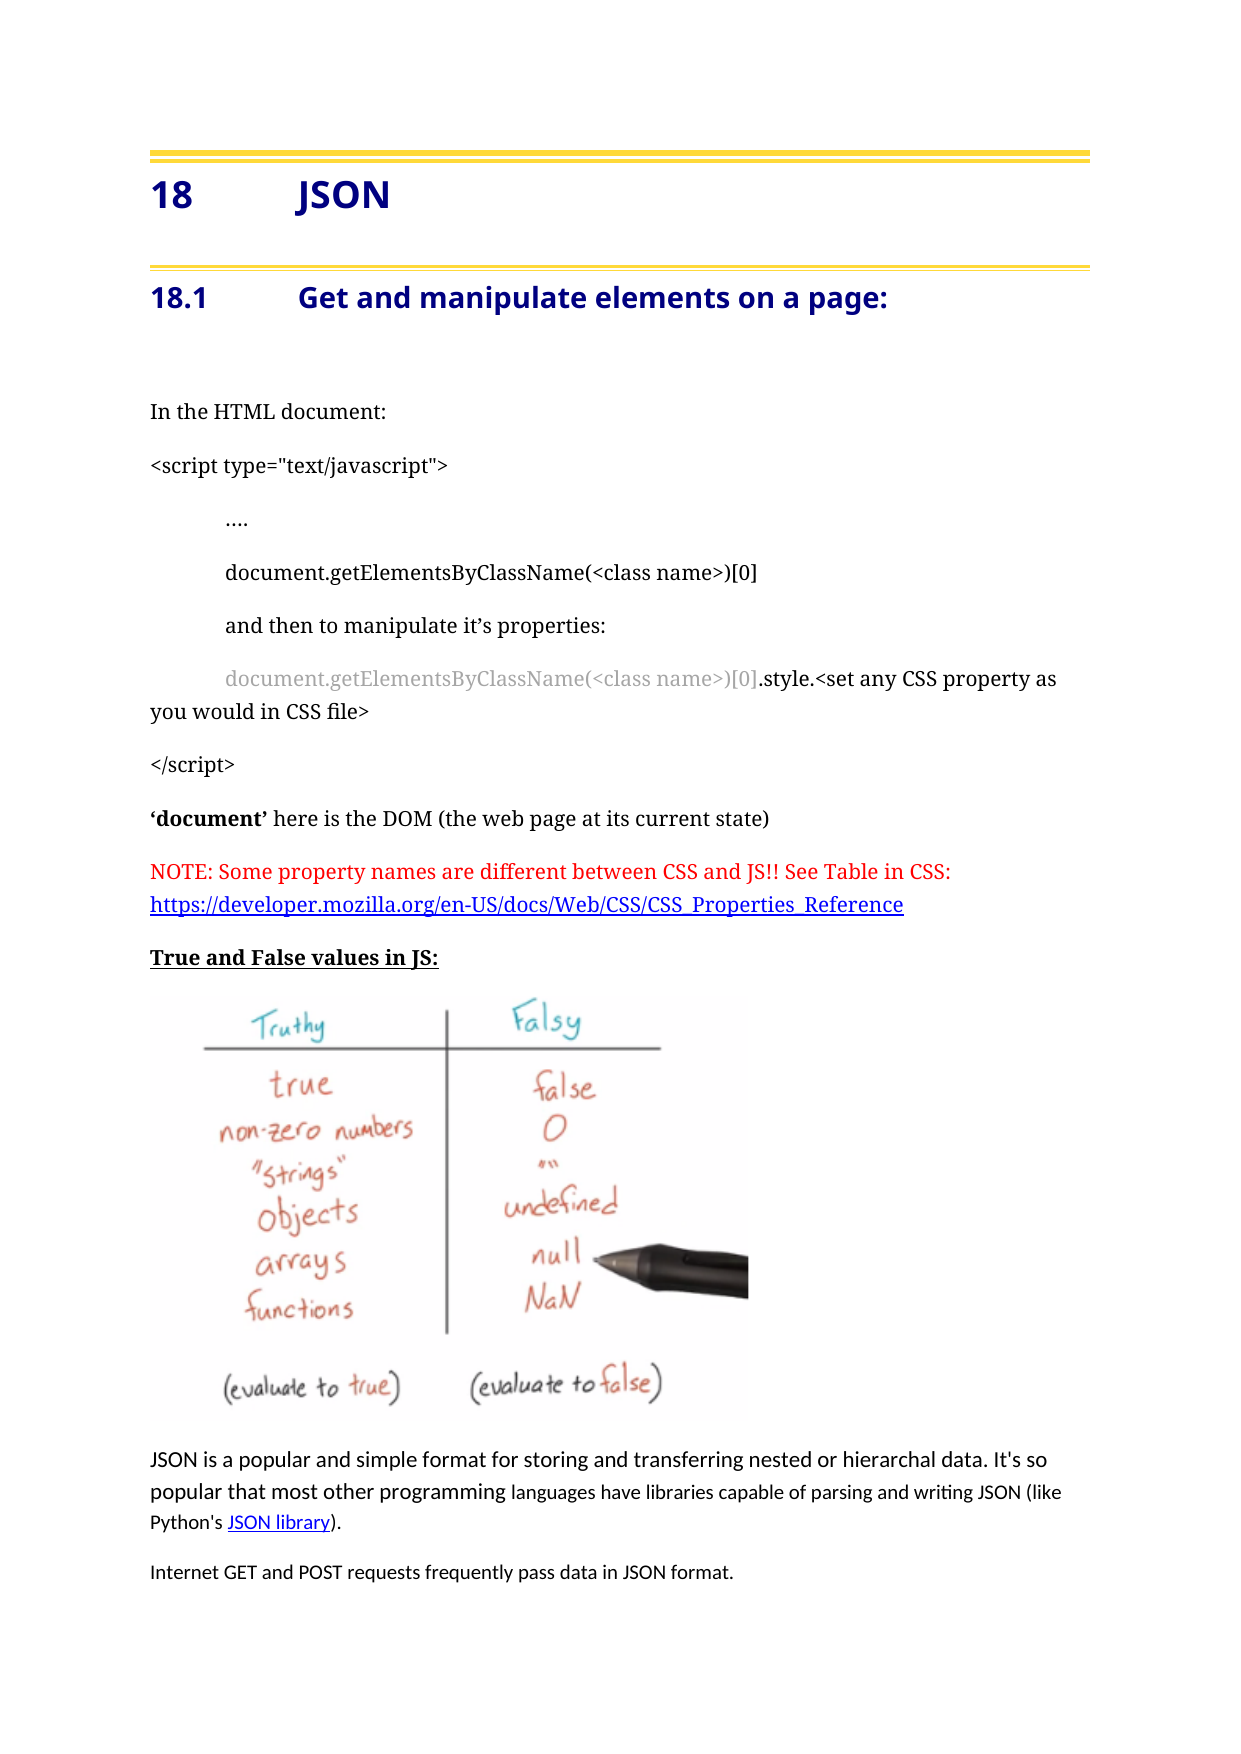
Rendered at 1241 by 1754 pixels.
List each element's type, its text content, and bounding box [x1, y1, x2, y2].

text Internet GET and POST requests frequently pass data in JSON format. [150, 1559, 1090, 1585]
text In the HTML document: [150, 397, 1090, 426]
text …. [150, 504, 1090, 533]
text JSON is a popular and simple format for storing and transferring nested or hierarchal data. It's so popular that most other programming languages have libraries capable of parsing and writing JSON (like Python's JSON library). [150, 1445, 1090, 1535]
text True and False values in JS: [150, 943, 1090, 972]
text ‘document’ here is the DOM (the web page at its current state) [150, 804, 1090, 832]
text </script> [150, 751, 1090, 779]
subtitle JSON [150, 163, 1090, 220]
text <script type="text/javascript"> [150, 451, 1090, 479]
text and then to manipulate it’s properties: [150, 611, 1090, 639]
subtitle Get and manipulate elements on a page: [150, 271, 1090, 317]
picture [150, 996, 749, 1421]
text document.getElementsByClassName(<class name>)[0] [150, 558, 1090, 586]
text document.getElementsByClassName(<class name>)[0].style.<set any CSS property as you would in CSS file> [150, 664, 1090, 726]
text NOTE: Some property names are different between CSS and JS!! See Table in CSS: https://developer.mozilla.org/en-US/docs/Web/CSS/CSS_Properties_Reference [150, 857, 1090, 918]
